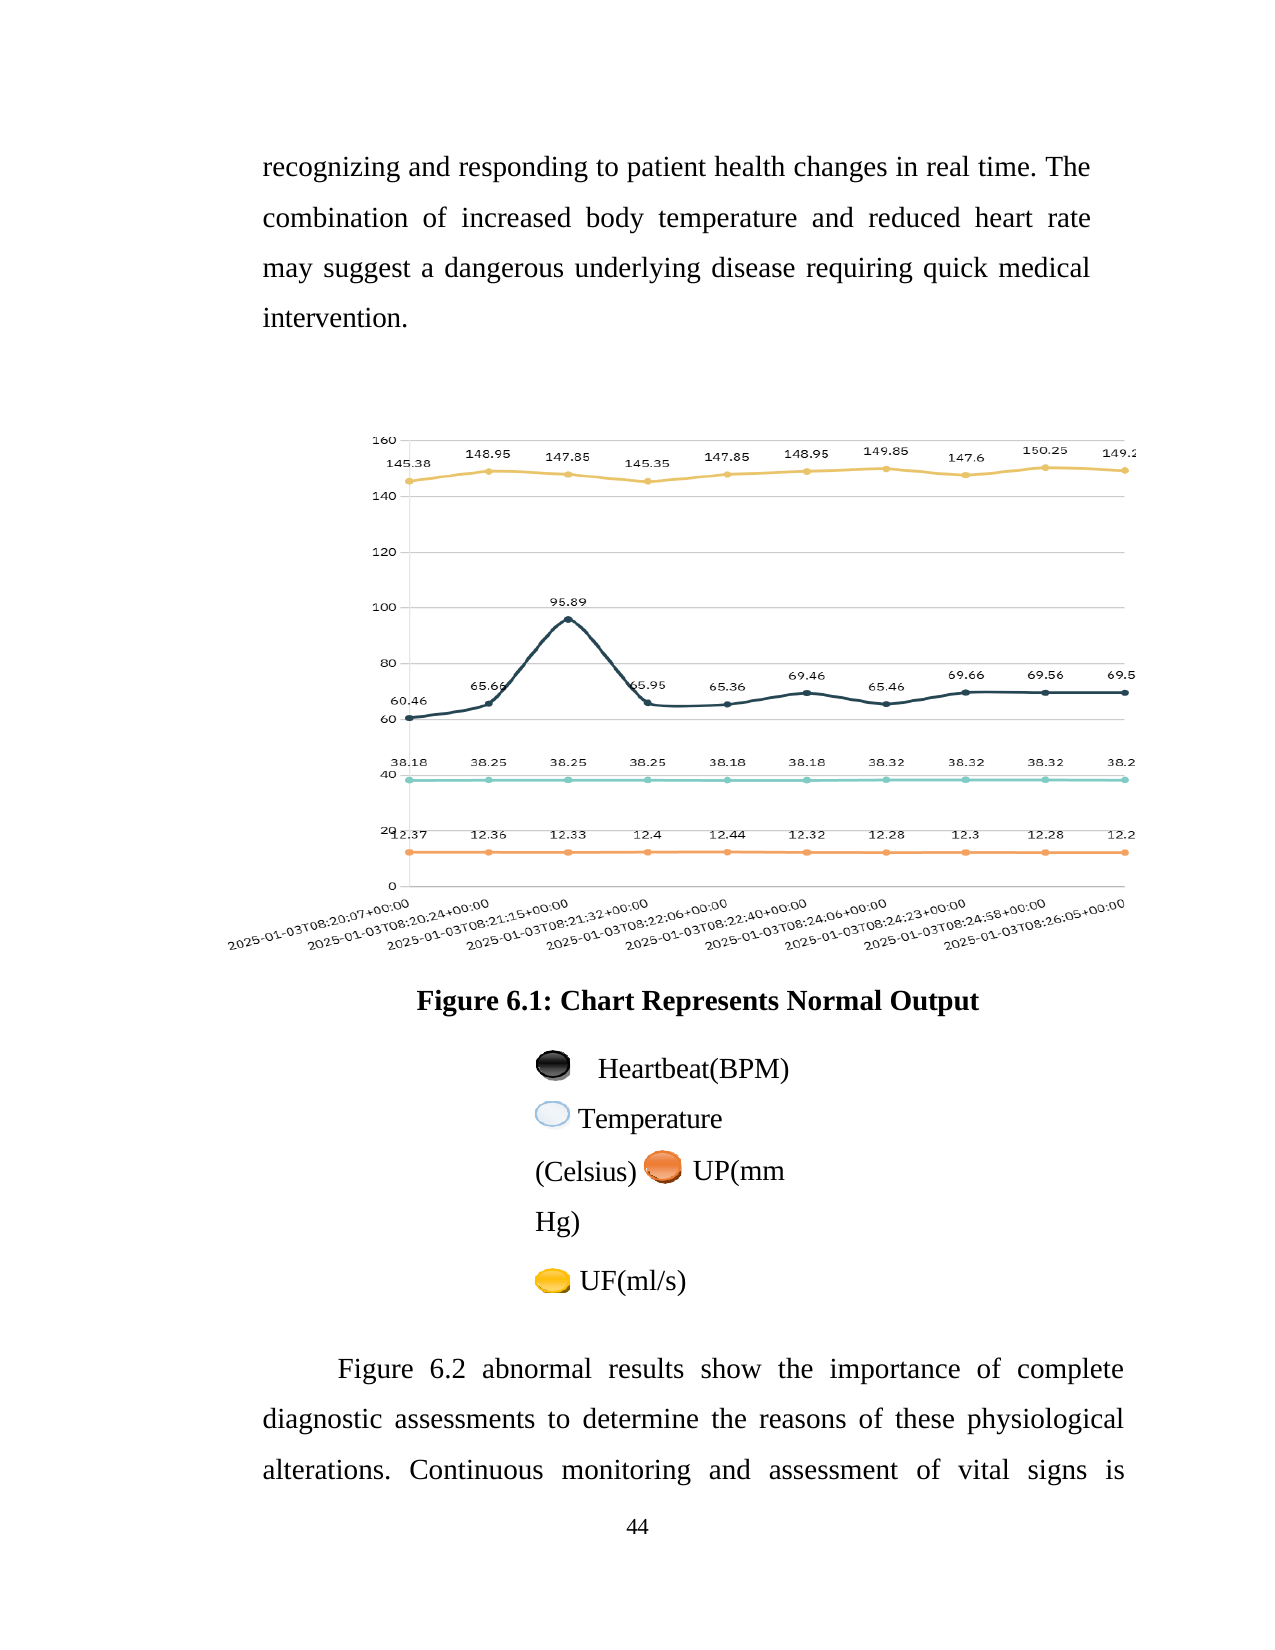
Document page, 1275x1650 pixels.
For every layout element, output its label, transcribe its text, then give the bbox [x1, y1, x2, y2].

picture [534, 1101, 571, 1130]
text UF(ml/s) [535, 1263, 1237, 1299]
picture [534, 1268, 570, 1293]
text Heartbeat(BPM) Temperature (Celsius) UP(mm Hg) [535, 1051, 830, 1240]
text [262, 1351, 1125, 1486]
subtitle Figure 6.1: Chart Represents Normal Output [416, 468, 1237, 1016]
text recognizing and responding to patient health changes in real time. The combination of increased body temperature and reduced heart rate may suggest a dangerous underlying disease requiring quick medical intervention. [262, 149, 1092, 334]
picture [227, 437, 1136, 950]
picture [536, 1050, 571, 1081]
picture [643, 1150, 682, 1184]
